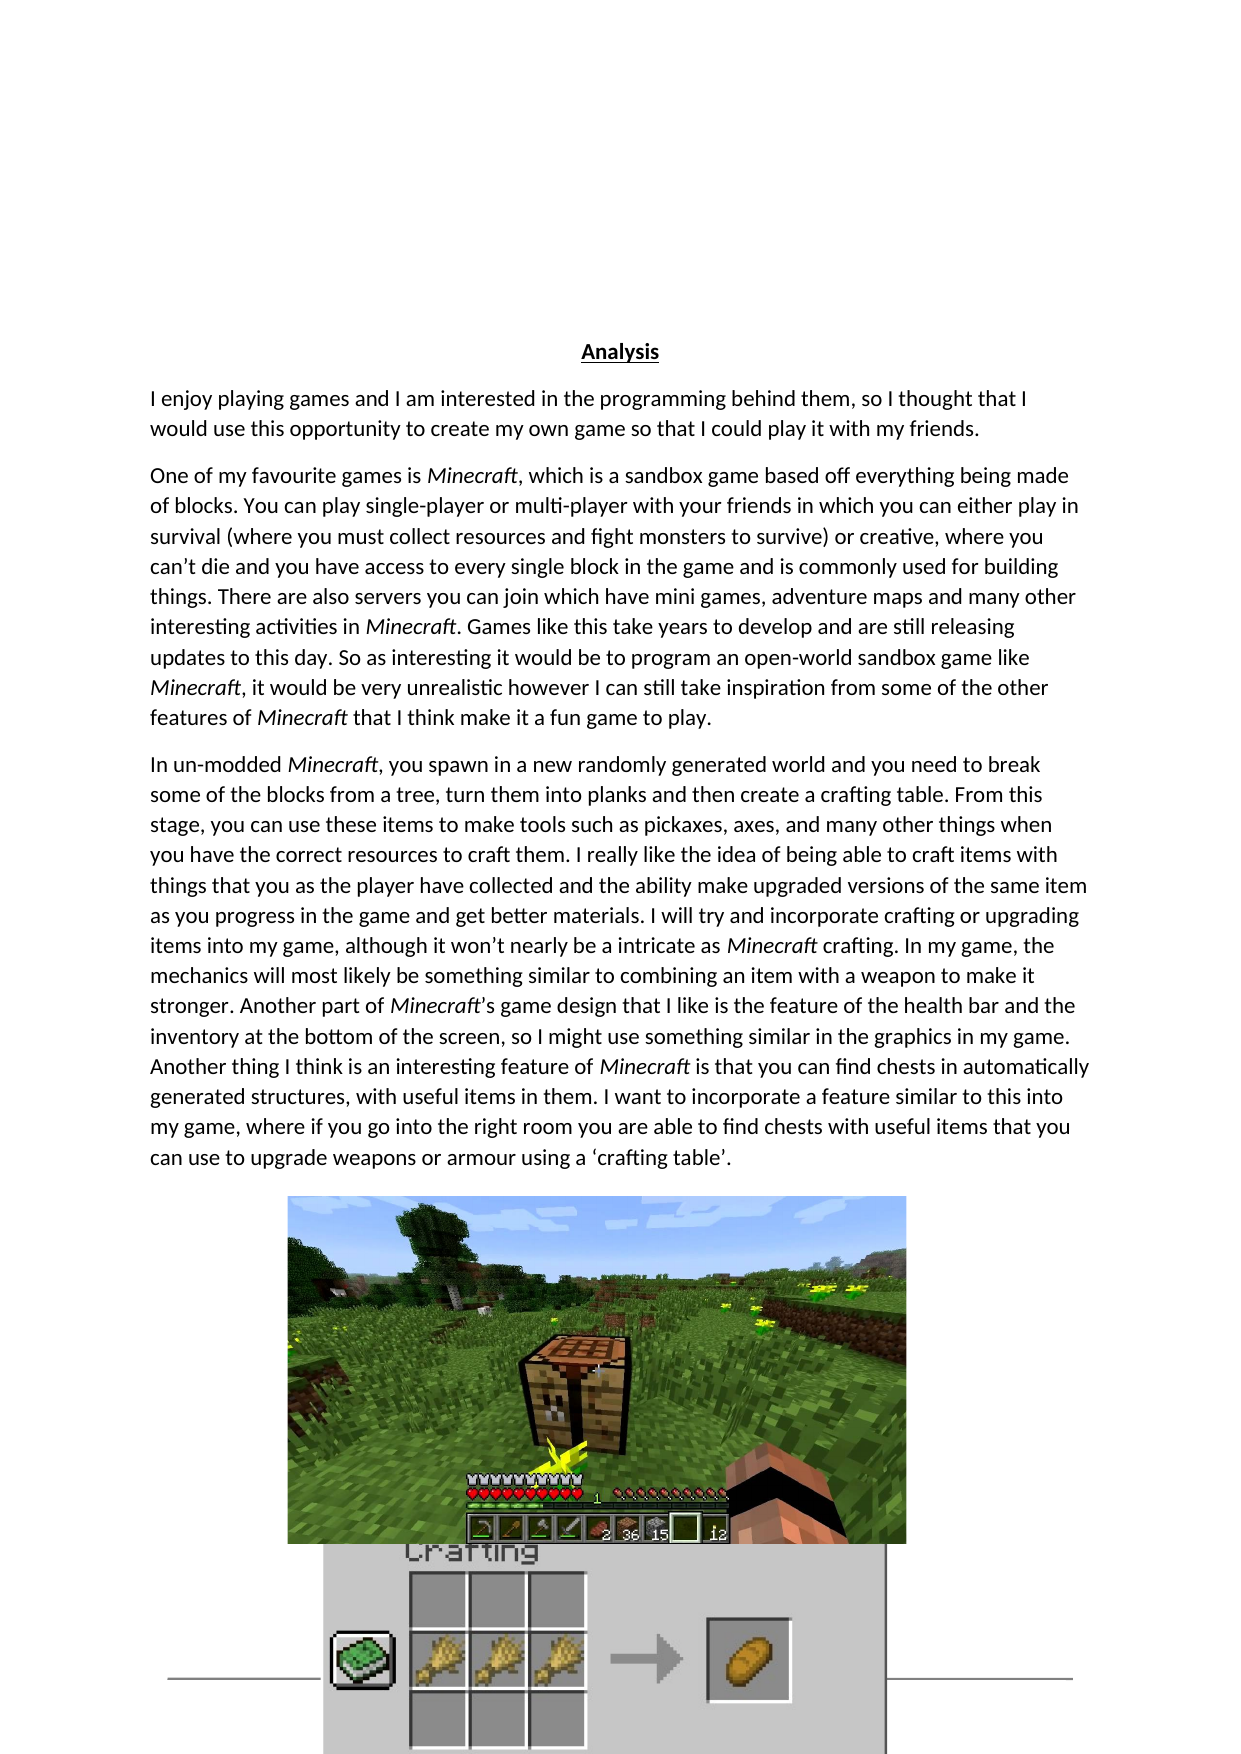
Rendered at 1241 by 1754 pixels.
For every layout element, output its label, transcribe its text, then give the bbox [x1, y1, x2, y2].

text In un-modded Minecraft, you spawn in a new randomly generated world and you need to break some of the blocks from a tree, turn them into planks and then create a crafting table. From this stage, you can use these items to make tools such as pickaxes, axes, and many other things when you have the correct resources to craft them. I really like the idea of being able to craft items with things that you as the player have collected and the ability make upgraded versions of the same item as you progress in the game and get better materials. I will try and incorporate crafting or upgrading items into my game, although it won’t nearly be a intricate as Minecraft crafting. In my game, the mechanics will most likely be something similar to combining an item with a weapon to make it stronger. Another part of Minecraft’s game design that I like is the feature of the health bar and the inventory at the bottom of the screen, so I might use something similar in the graphics in my game. Another thing I think is an interesting feature of Minecraft is that you can find chests in automatically generated structures, with useful items in them. I want to incorporate a feature similar to this into my game, where if you go into the right room you are able to find chests with useful items that you can use to upgrade weapons or armour using a ‘crafting table’. [150, 750, 1090, 1171]
text One of my favourite games is Minecraft, which is a sandbox game based off everything being made of blocks. You can play single-player or multi-player with your friends in which you can either play in survival (where you must collect resources and fight monsters to survive) or creative, where you can’t die and you have access to every single block in the game and is commonly used for building things. There are also servers you can join which have mini games, adventure maps and many other interesting activities in Minecraft. Games like this take years to develop and are still releasing updates to this day. So as interesting it would be to program an open-world sandbox game like Minecraft, it would be very unrealistic however I can still take inspiration from some of the other features of Minecraft that I think make it a fun game to play. [150, 461, 1090, 731]
text Analysis [150, 337, 1090, 366]
picture [287, 1196, 907, 1754]
text I enjoy playing games and I am interested in the programming behind them, so I thought that I would use this opportunity to create my own game so that I could play it with my friends. [150, 384, 1090, 443]
